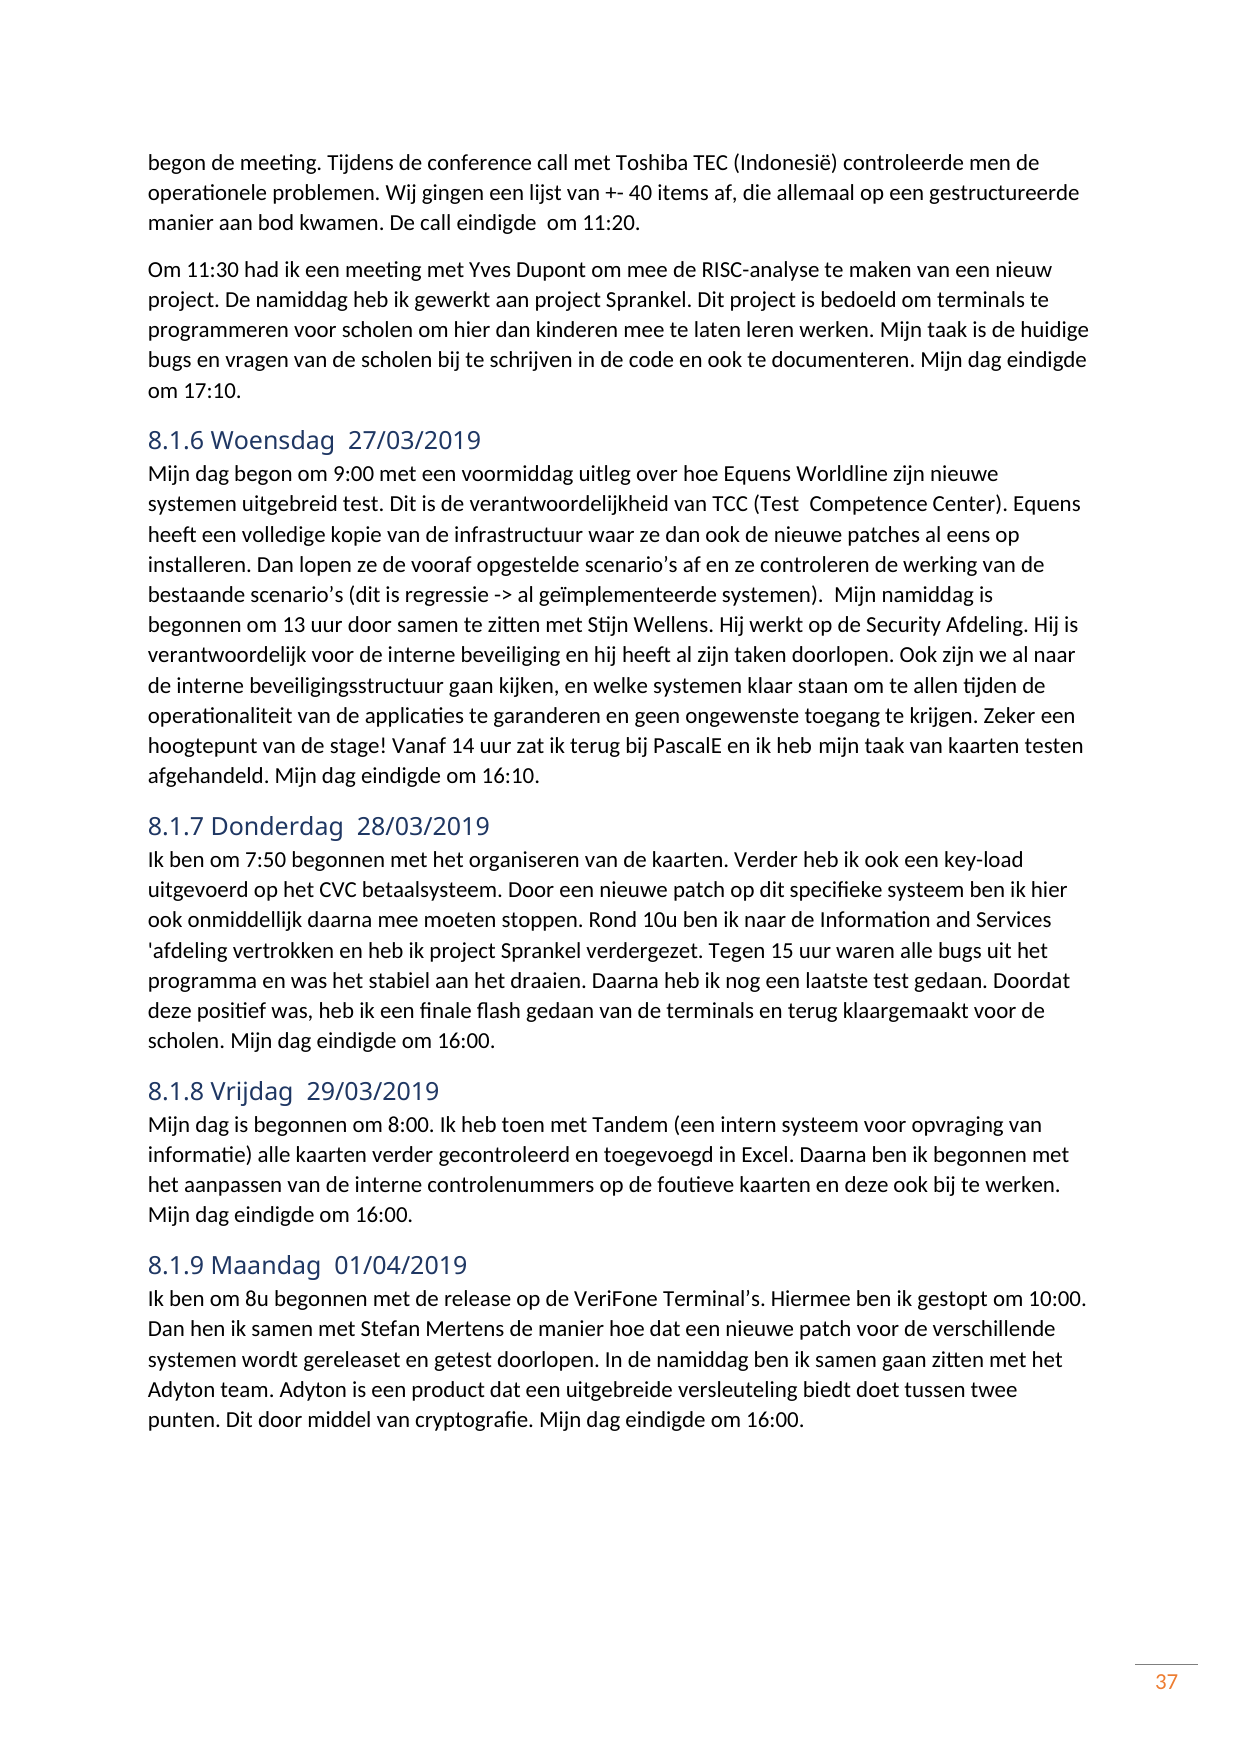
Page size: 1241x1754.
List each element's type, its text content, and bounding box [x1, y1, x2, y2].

subtitle 8.1.7 Donderdag 28/03/2019 [148, 808, 1093, 842]
text Ik ben om 8u begonnen met de release op de VeriFone Terminal’s. Hiermee ben ik gestopt om 10:00. Dan hen ik samen met Stefan Mertens de manier hoe dat een nieuwe patch voor de verschillende systemen wordt gereleaset en getest doorlopen. In de namiddag ben ik samen gaan zitten met het Adyton team. Adyton is een product dat een uitgebreide versleuteling biedt doet tussen twee punten. Dit door middel van cryptografie. Mijn dag eindigde om 16:00. [148, 1284, 1093, 1433]
text Mijn dag begon om 9:00 met een voormiddag uitleg over hoe Equens Worldline zijn nieuwe systemen uitgebreid test. Dit is de verantwoordelijkheid van TCC (Test Competence Center). Equens heeft een volledige kopie van de infrastructuur waar ze dan ook de nieuwe patches al eens op installeren. Dan lopen ze de vooraf opgestelde scenario’s af en ze controleren de werking van de bestaande scenario’s (dit is regressie -> al geïmplementeerde systemen). Mijn namiddag is begonnen om 13 uur door samen te zitten met Stijn Wellens. Hij werkt op de Security Afdeling. Hij is verantwoordelijk voor de interne beveiliging en hij heeft al zijn taken doorlopen. Ook zijn we al naar de interne beveiligingsstructuur gaan kijken, en welke systemen klaar staan om te allen tijden de operationaliteit van de applicaties te garanderen en geen ongewenste toegang te krijgen. Zeker een hoogtepunt van de stage! Vanaf 14 uur zat ik terug bij PascalE en ik heb mijn taak van kaarten testen afgehandeld. Mijn dag eindigde om 16:10. [148, 459, 1093, 789]
text Ik ben om 7:50 begonnen met het organiseren van de kaarten. Verder heb ik ook een key-load uitgevoerd op het CVC betaalsysteem. Door een nieuwe patch op dit specifieke systeem ben ik hier ook onmiddellijk daarna mee moeten stoppen. Rond 10u ben ik naar de Information and Services 'afdeling vertrokken en heb ik project Sprankel verdergezet. Tegen 15 uur waren alle bugs uit het programma en was het stabiel aan het draaien. Daarna heb ik nog een laatste test gedaan. Doordat deze positief was, heb ik een finale flash gedaan van de terminals en terug klaargemaakt voor de scholen. Mijn dag eindigde om 16:00. [148, 845, 1093, 1054]
text Mijn dag is begonnen om 8:00. Ik heb toen met Tandem (een intern systeem voor opvraging van informatie) alle kaarten verder gecontroleerd en toegevoegd in Excel. Daarna ben ik begonnen met het aanpassen van de interne controlenummers op de foutieve kaarten en deze ook bij te werken. Mijn dag eindigde om 16:00. [148, 1110, 1093, 1229]
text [148, 148, 1093, 236]
subtitle 8.1.9 Maandag 01/04/2019 [148, 1247, 1093, 1282]
text Om 11:30 had ik een meeting met Yves Dupont om mee de RISC-analyse te maken van een nieuw project. De namiddag heb ik gewerkt aan project Sprankel. Dit project is bedoeld om terminals te programmeren voor scholen om hier dan kinderen mee te laten leren werken. Mijn taak is de huidige bugs en vragen van de scholen bij te schrijven in de code en ook te documenteren. Mijn dag eindigde om 17:10. [148, 255, 1093, 404]
subtitle 8.1.8 Vrijdag 29/03/2019 [148, 1073, 1093, 1107]
subtitle 8.1.6 Woensdag 27/03/2019 [148, 423, 1093, 457]
